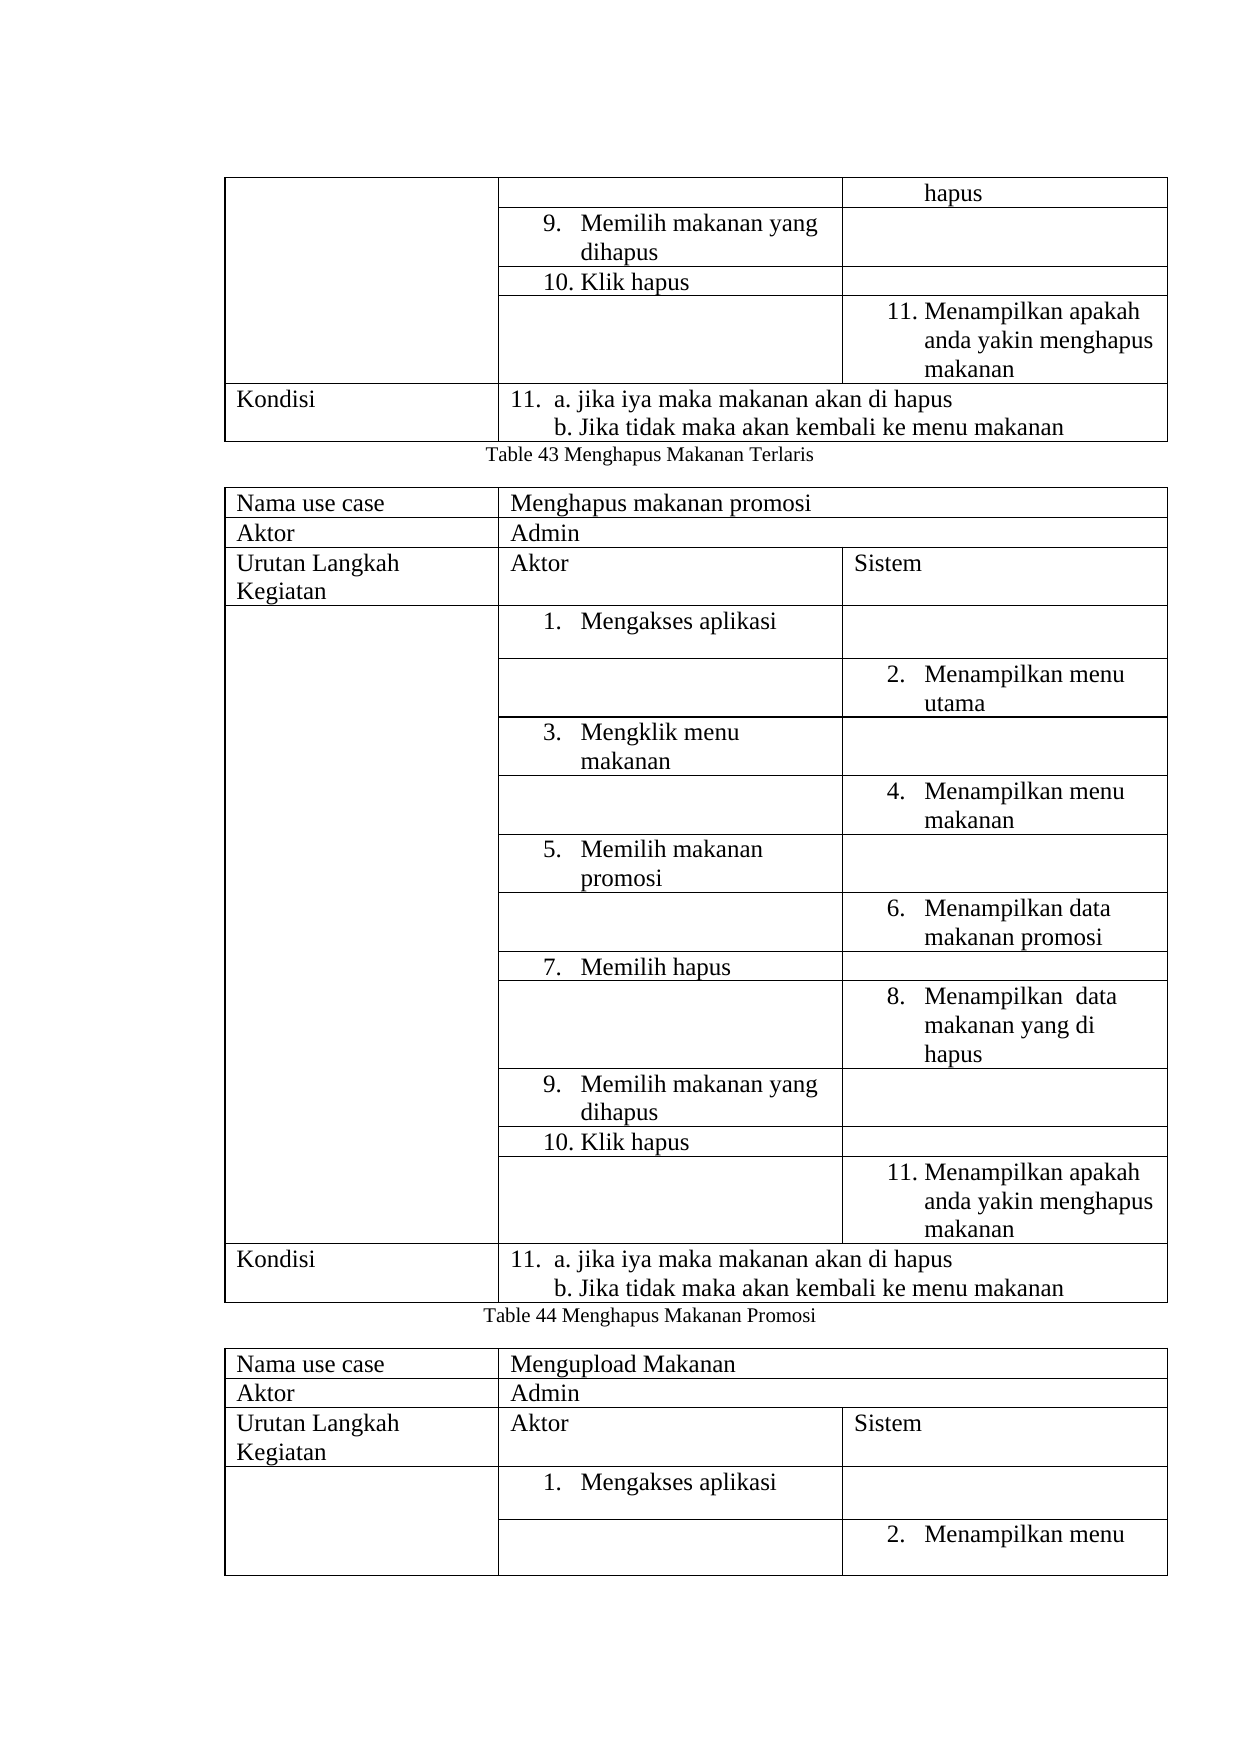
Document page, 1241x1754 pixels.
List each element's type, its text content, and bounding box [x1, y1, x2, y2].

table_cell Sistem [843, 1408, 1167, 1466]
table_cell [499, 296, 842, 383]
table_cell [843, 718, 1167, 775]
table_cell [499, 776, 842, 833]
table_cell Menampilkan apakah anda yakin menghapus makanan [843, 296, 1167, 383]
table_cell [843, 952, 1167, 980]
table_cell [843, 1069, 1167, 1126]
table_cell [499, 981, 842, 1068]
table_cell Aktor [226, 1379, 498, 1407]
table_cell [499, 1157, 842, 1243]
table_cell [499, 659, 842, 716]
table_cell 11. a. jika iya maka makanan akan di hapus b. Jika tidak maka akan kembali ke menu makanan [499, 384, 1167, 441]
table_cell Memilih makanan promosi [499, 835, 842, 892]
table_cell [843, 1520, 1167, 1575]
table_header Nama use case [226, 488, 498, 517]
table_cell [499, 893, 842, 951]
table_cell Menampilkan data makanan promosi [843, 893, 1167, 951]
table_cell Memilih makanan yang dihapus [499, 1069, 842, 1126]
table_cell Urutan Langkah Kegiatan [226, 1408, 498, 1466]
text Table 44 Menghapus Makanan Promosi [236, 1303, 1063, 1327]
table_cell Urutan Langkah Kegiatan [226, 548, 498, 605]
table_cell Aktor [226, 518, 498, 547]
table_cell Admin [499, 518, 1167, 547]
table_cell Mengakses aplikasi [499, 606, 842, 658]
table_cell [843, 267, 1167, 295]
table_cell [843, 606, 1167, 658]
table_cell Mengakses aplikasi [499, 1467, 842, 1518]
table_cell [843, 1467, 1167, 1518]
table_cell [226, 1467, 498, 1575]
table_cell Menampilkan apakah anda yakin menghapus makanan [843, 1157, 1167, 1243]
table_cell [499, 178, 842, 207]
table_cell [843, 835, 1167, 892]
table_cell Sistem [843, 548, 1167, 605]
table_cell Menampilkan data makanan yang di hapus [843, 981, 1167, 1068]
table_cell Memilih makanan yang dihapus [499, 208, 842, 266]
table_cell Klik hapus [499, 267, 842, 295]
table_header Mengupload Makanan [499, 1349, 1167, 1377]
table_cell 11. a. jika iya maka makanan akan di hapus b. Jika tidak maka akan kembali ke menu makanan [499, 1244, 1167, 1302]
table_cell Mengklik menu makanan [499, 718, 842, 775]
table_cell Admin [499, 1379, 1167, 1407]
text Table 43 Menghapus Makanan Terlaris [236, 442, 1063, 466]
table_cell Aktor [499, 548, 842, 605]
table_header Nama use case [226, 1349, 498, 1377]
table_header Menghapus makanan promosi [499, 488, 1167, 517]
table_cell Menampilkan menu utama [843, 659, 1167, 716]
table_cell [499, 1520, 842, 1575]
table_cell Menampilkan menu makanan [843, 776, 1167, 833]
table_cell [843, 208, 1167, 266]
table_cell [843, 178, 1167, 207]
table_cell Kondisi [226, 384, 498, 441]
table_cell Memilih hapus [499, 952, 842, 980]
table_cell Kondisi [226, 1244, 498, 1302]
table_cell Aktor [499, 1408, 842, 1466]
table_cell [226, 606, 498, 1243]
table_cell [843, 1127, 1167, 1156]
table_cell Klik hapus [499, 1127, 842, 1156]
